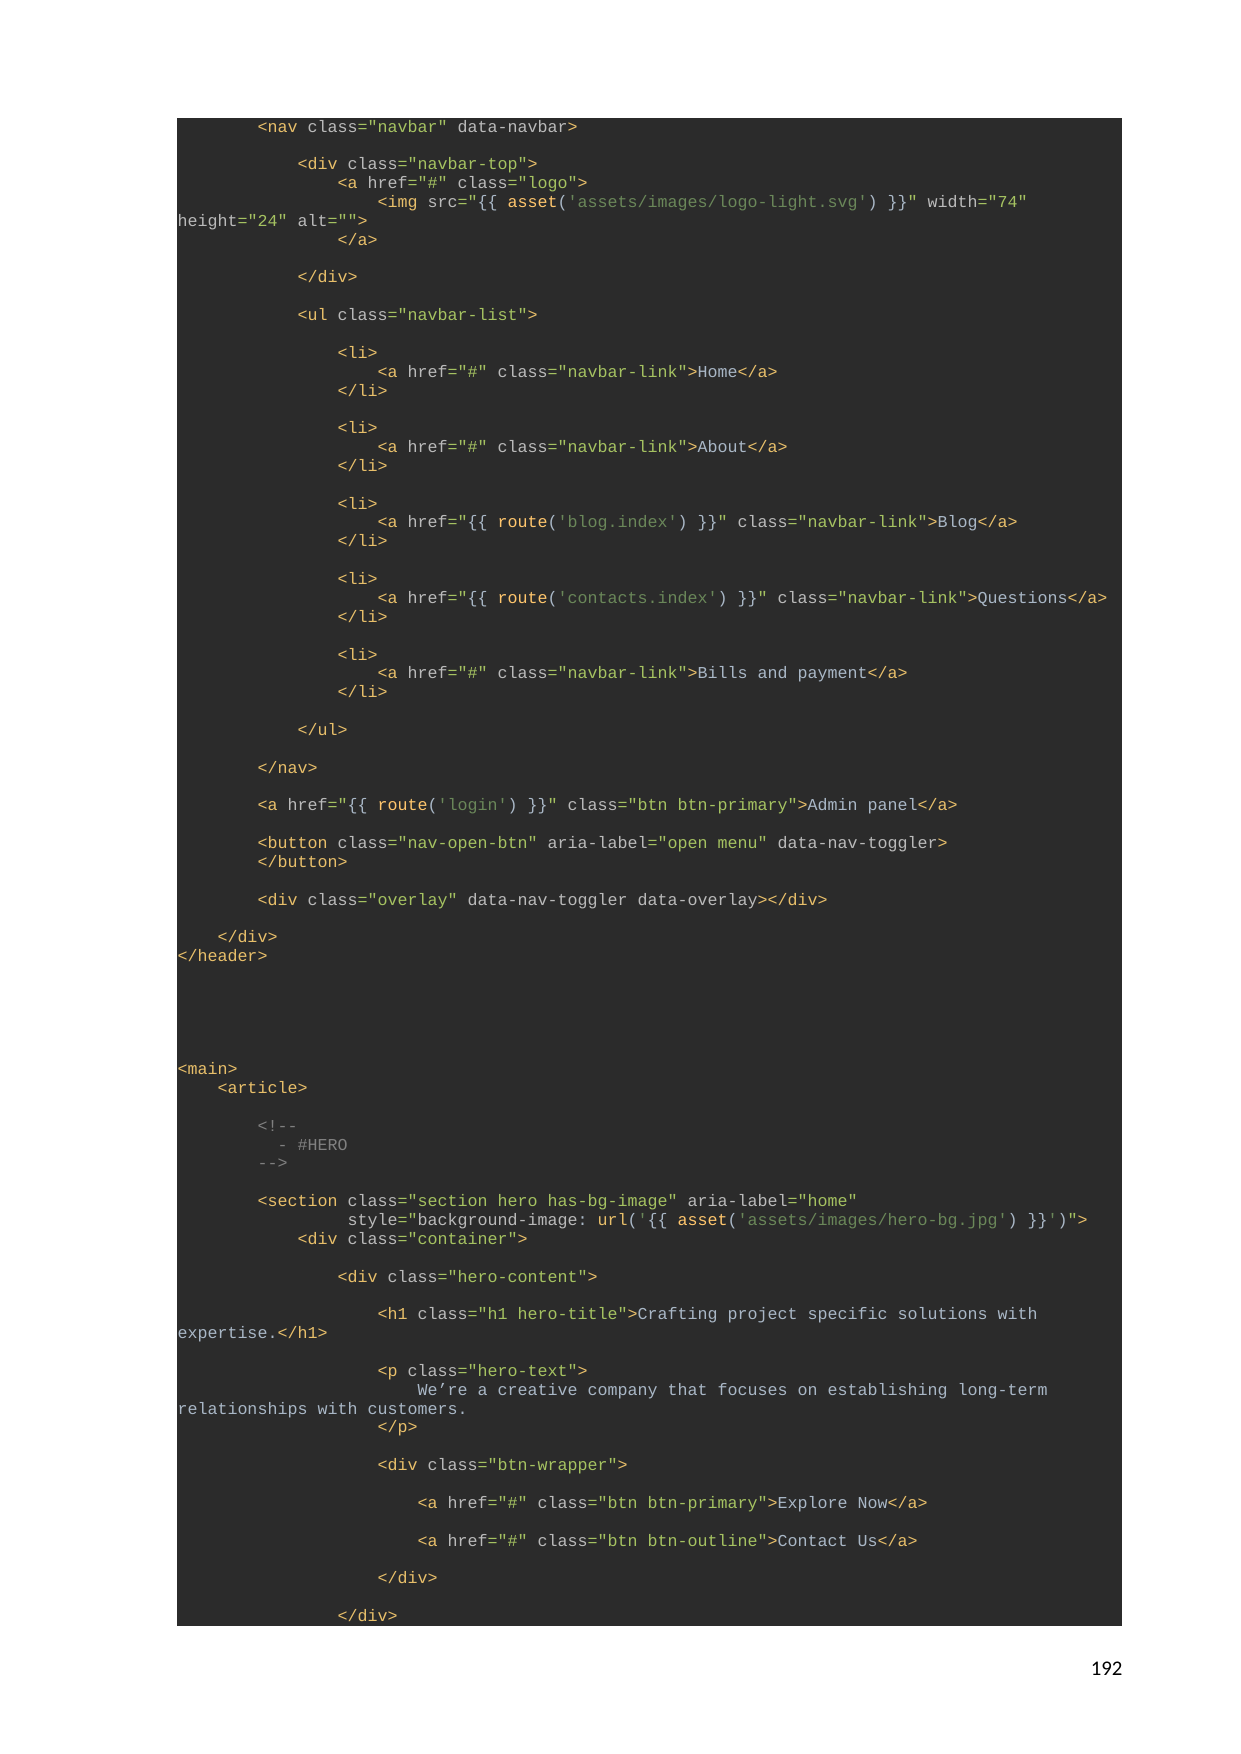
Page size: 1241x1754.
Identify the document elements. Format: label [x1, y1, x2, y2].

text [177, 118, 1122, 1626]
